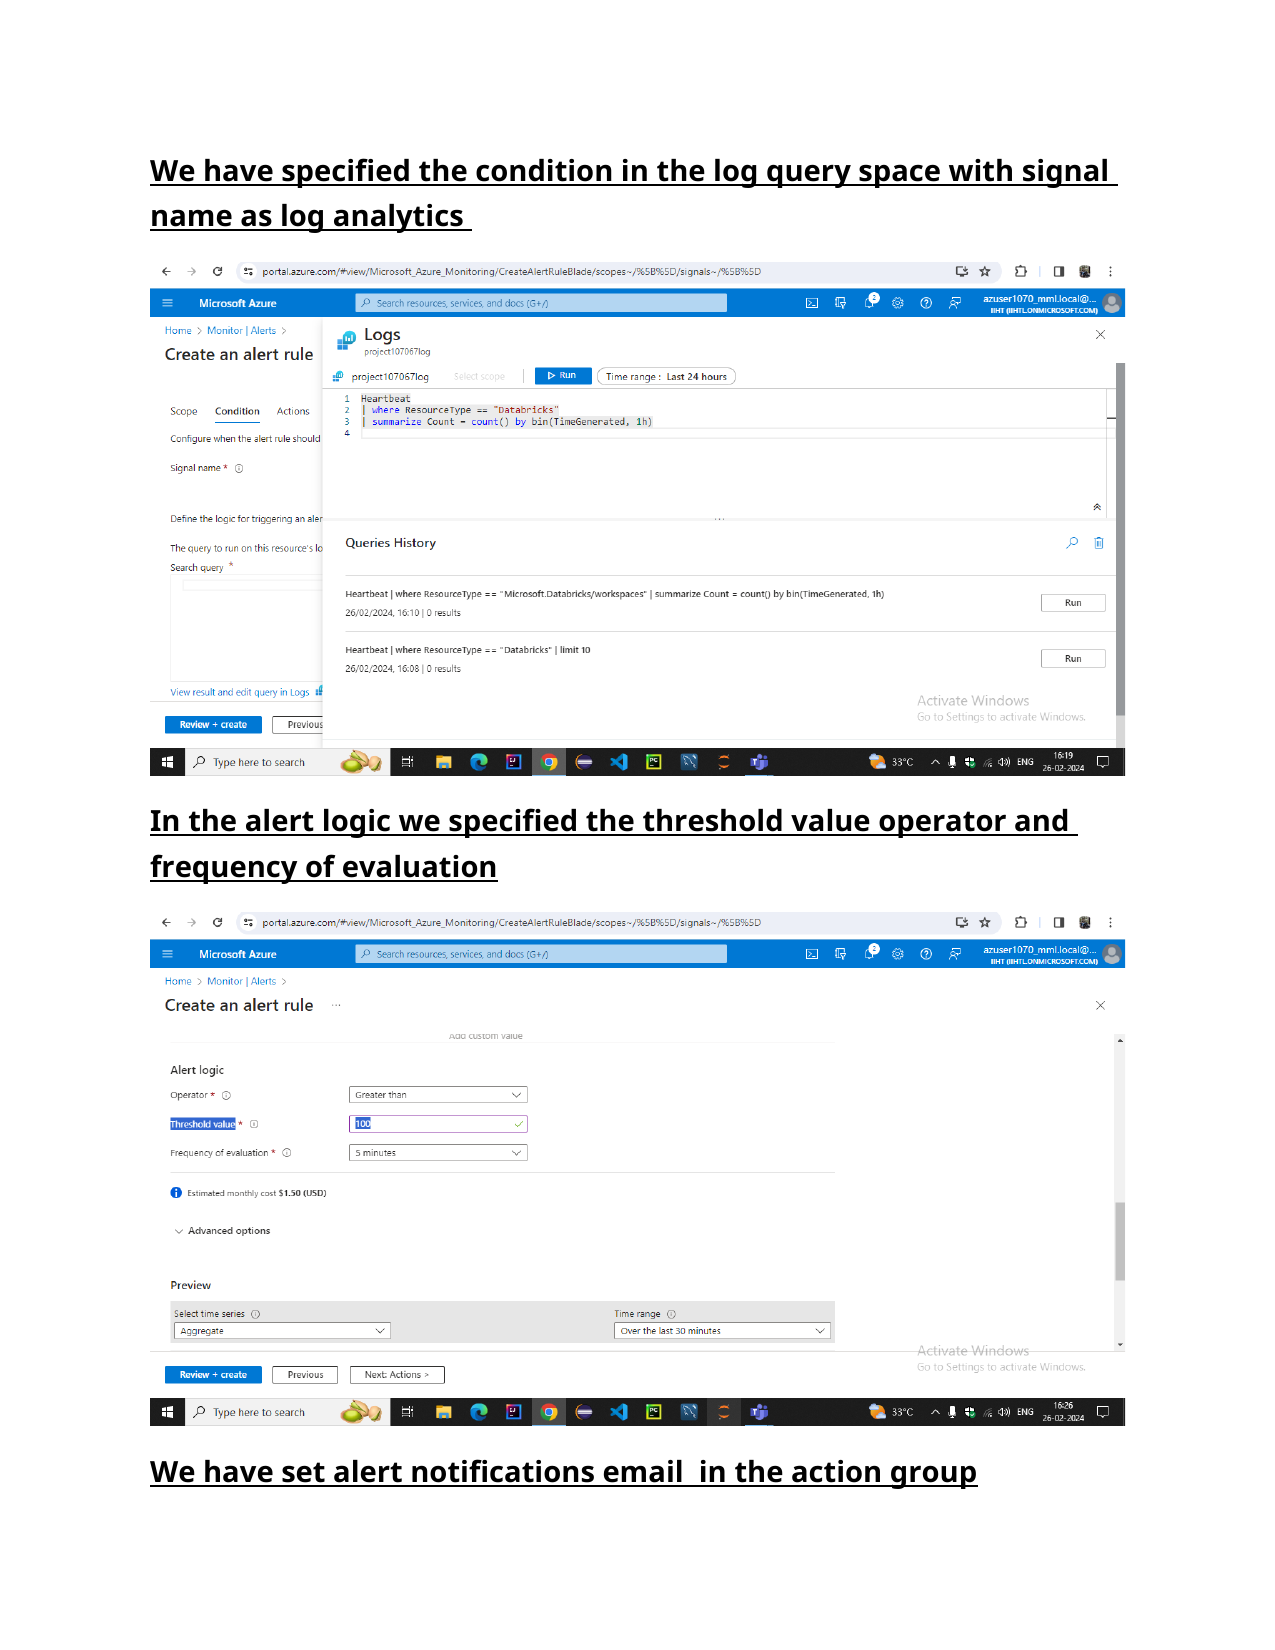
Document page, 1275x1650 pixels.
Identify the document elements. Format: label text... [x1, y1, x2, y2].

picture [150, 912, 1125, 1426]
text In the alert logic we specified the threshold value operator and frequency of evaluation [150, 801, 1125, 886]
picture [150, 262, 1125, 776]
text We have specified the condition in the log query space with signal name as log analytics [150, 150, 1125, 235]
text We have set alert notifications email in the action group [150, 1451, 1125, 1491]
